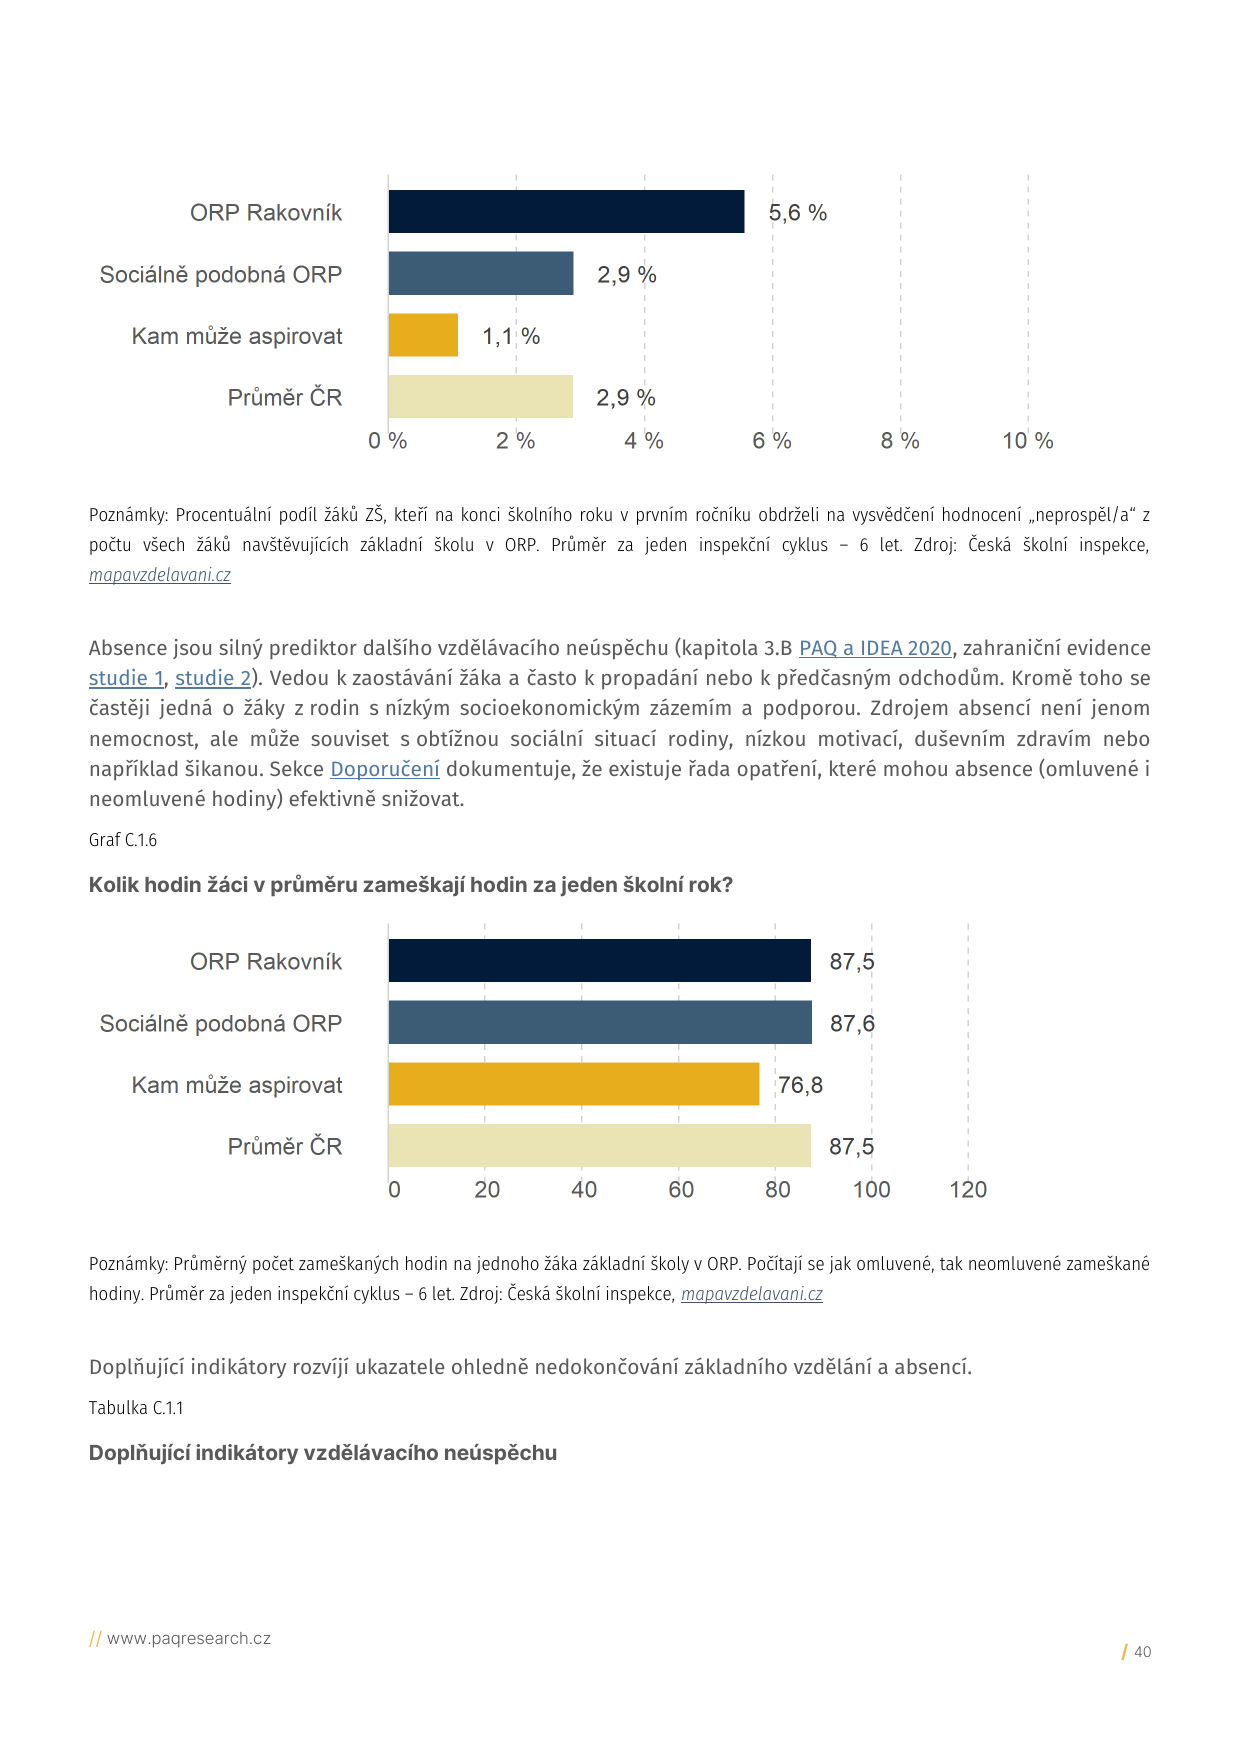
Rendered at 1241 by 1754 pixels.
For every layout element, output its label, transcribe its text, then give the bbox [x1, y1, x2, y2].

picture [88, 897, 1139, 1229]
text Doplňující indikátory rozvíjí ukazatele ohledně nedokončování základního vzdělání a absencí. [89, 1350, 1152, 1380]
text Kolik hodin žáci v průměru zameškají hodin za jeden školní rok? [89, 867, 1152, 897]
text Doplňující indikátory vzdělávacího neúspěchu [89, 1435, 1152, 1465]
text Graf C.1.6 [89, 828, 1152, 851]
text Poznámky: Průměrný počet zameškaných hodin na jednoho žáka základní školy v ORP. Počítají se jak omluvené, tak neomluvené zameškané hodiny. Průměr za jeden inspekční cyklus – 6 let. Zdroj: Česká školní inspekce, mapavzdelavani.cz [89, 1245, 1152, 1306]
text Poznámky: Procentuální podíl žáků ZŠ, kteří na konci školního roku v prvním ročníku obdrželi na vysvědčení hodnocení „neprospěl/a“ z počtu všech žáků navštěvujících základní školu v ORP. Průměr za jeden inspekční cyklus – 6 let. Zdroj: Česká školní inspekce, mapavzdelavani.cz [89, 496, 1152, 586]
text Tabulka C.1.1 [89, 1397, 1152, 1419]
picture [88, 147, 1139, 480]
text Absence jsou silný prediktor dalšího vzdělávacího neúspěchu (kapitola 3.B PAQ a IDEA 2020, zahraniční evidence studie 1, studie 2). Vedou k zaostávání žáka a často k propadání nebo k předčasným odchodům. Kromě toho se častěji jedná o žáky z rodin s nízkým socioekonomickým zázemím a podporou. Zdrojem absencí není jenom nemocnost, ale může souviset s obtížnou sociální situací rodiny, nízkou motivací, duševním zdravím nebo například šikanou. Sekce Doporučení dokumentuje, že existuje řada opatření, které mohou absence (omluvené i neomluvené hodiny) efektivně snižovat. [89, 631, 1152, 812]
